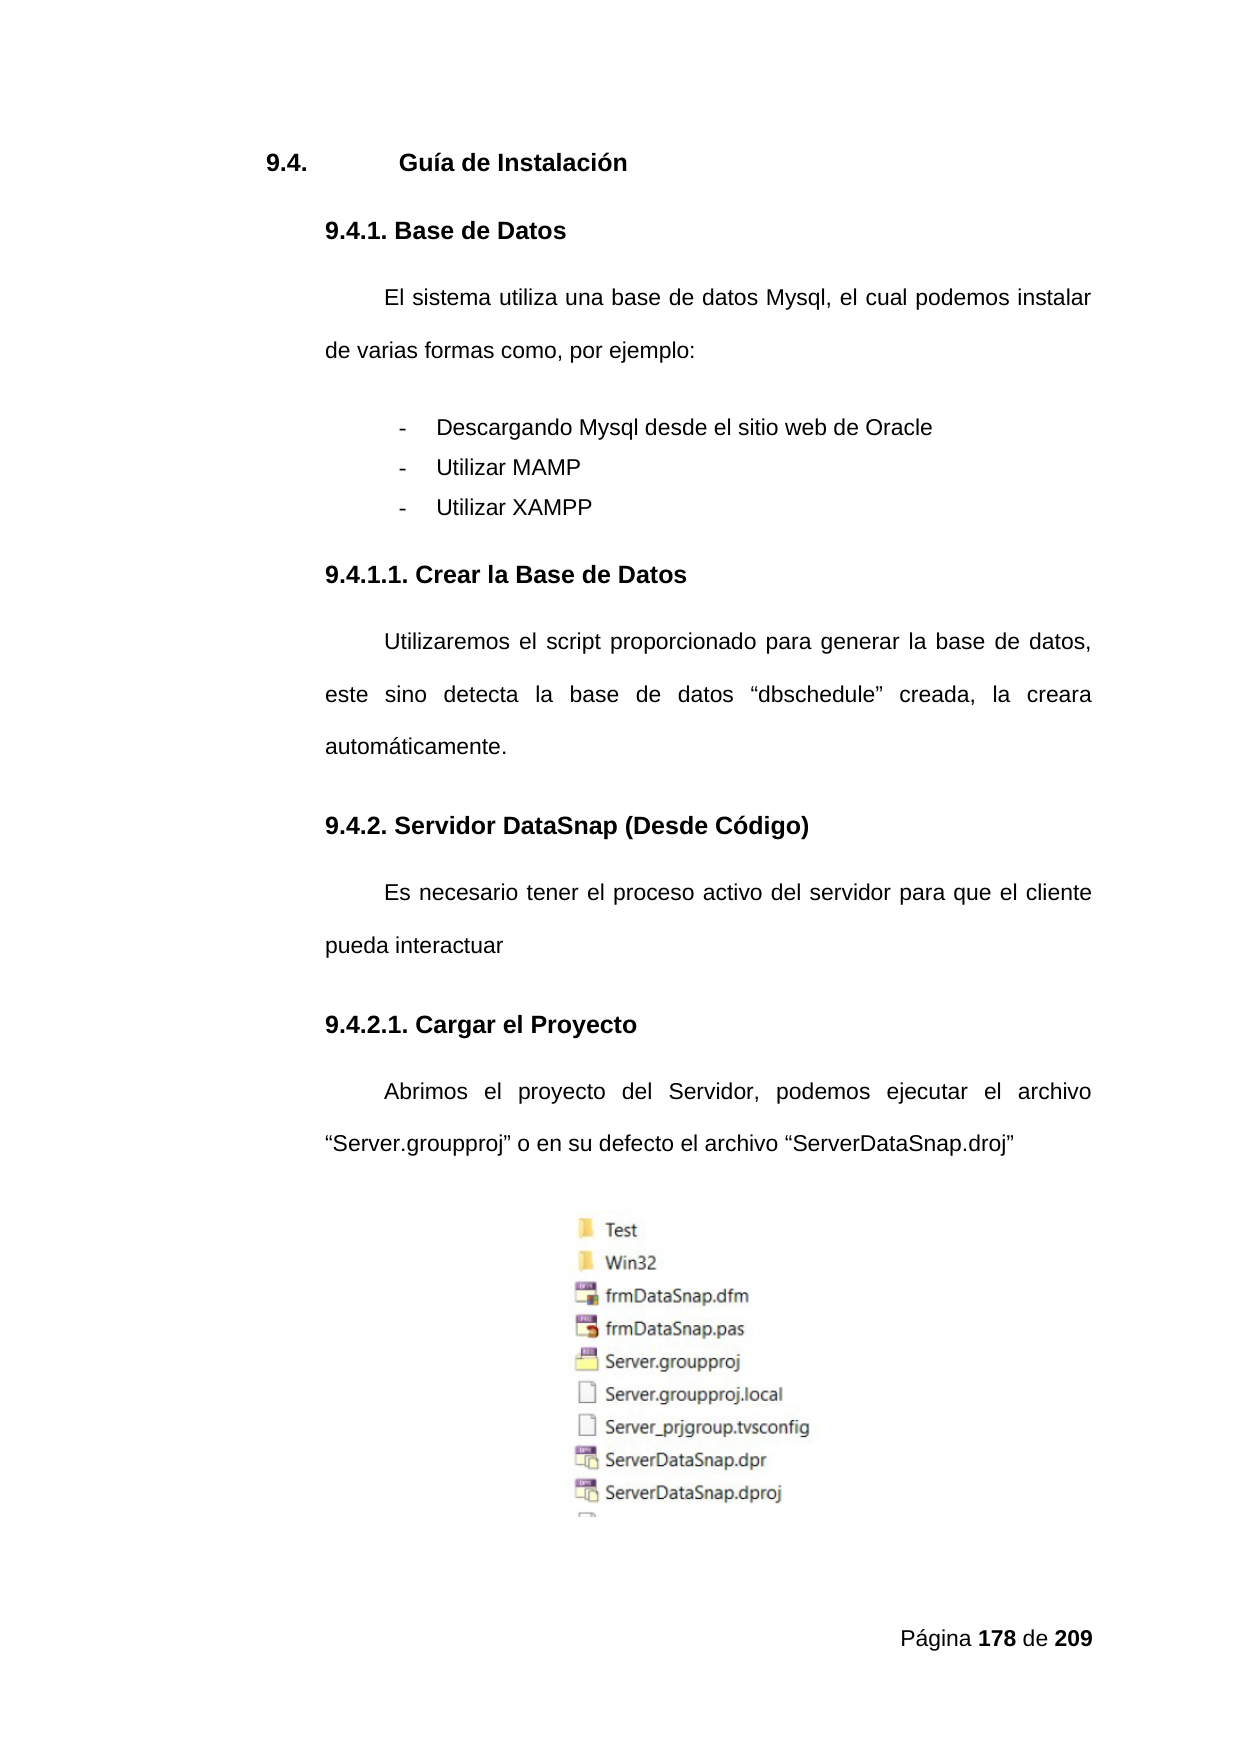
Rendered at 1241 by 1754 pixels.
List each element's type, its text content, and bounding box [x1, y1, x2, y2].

list Descargando Mysql desde el sitio web de Oracle [398, 414, 1092, 441]
text 9.4.1.1. Crear la Base de Datos [251, 560, 1092, 588]
text El sistema utiliza una base de datos Mysql, el cual podemos instalar de varias formas como, por ejemplo: [325, 284, 1092, 363]
text Utilizaremos el script proporcionado para generar la base de datos, este sino detecta la base de datos “dbschedule” creada, la creara automáticamente. [325, 628, 1092, 760]
list Utilizar XAMPP [398, 494, 1092, 520]
text 9.4.2.1. Cargar el Proyecto [251, 1009, 1092, 1038]
text 9.4.2. Servidor DataSnap (Desde Código) [251, 811, 1092, 840]
text Guía de Instalación [266, 148, 1092, 176]
text Abrimos el proyecto del Servidor, podemos ejecutar el archivo “Server.groupproj” o en su defecto el archivo “ServerDataSnap.droj” [325, 1078, 1092, 1157]
picture [562, 1208, 837, 1534]
text Es necesario tener el proceso activo del servidor para que el cliente pueda interactuar [325, 879, 1092, 958]
list Utilizar MAMP [398, 454, 1092, 481]
text 9.4.1. Base de Datos [251, 216, 1092, 244]
